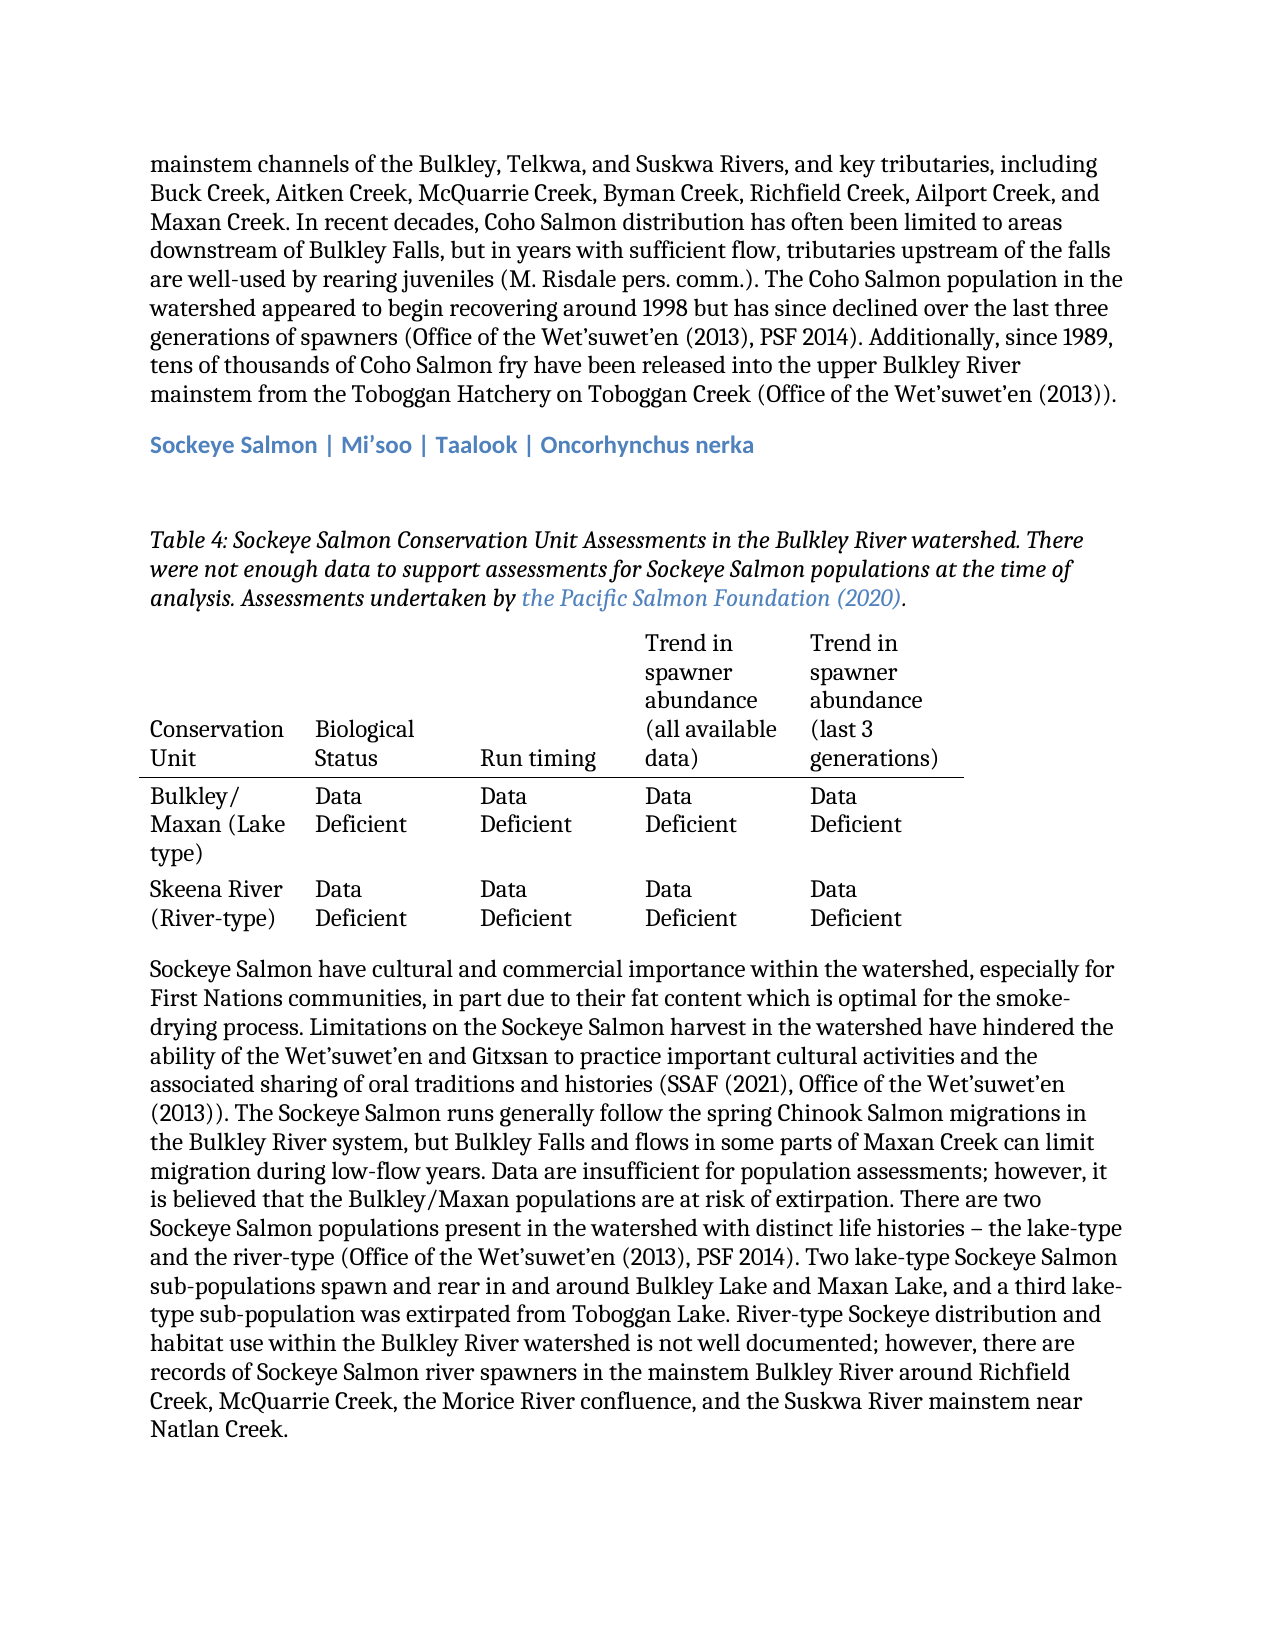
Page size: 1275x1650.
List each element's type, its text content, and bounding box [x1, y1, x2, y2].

table_header Trend in spawner abundance (all available data) [634, 625, 799, 776]
table_cell Data Deficient [304, 778, 469, 872]
table_cell Data Deficient [469, 778, 634, 872]
table_cell Data Deficient [634, 872, 799, 937]
table_header Biological Status [304, 625, 469, 776]
table_header Trend in spawner abundance (last 3 generations) [799, 625, 964, 776]
table_cell Data Deficient [469, 872, 634, 937]
table_cell Data Deficient [304, 872, 469, 937]
table_cell Data Deficient [799, 778, 964, 872]
table_header Run timing [469, 625, 634, 776]
table_header Conservation Unit [139, 625, 304, 776]
text Sockeye Salmon have cultural and commercial importance within the watershed, especially for First Nations communities, in part due to their fat content which is optimal for the smoke-drying process. Limitations on the Sockeye Salmon harvest in the watershed have hindered the ability of the Wet’suwet’en and Gitxsan to practice important cultural activities and the associated sharing of oral traditions and histories (SSAF (2021), Office of the Wet’suwet’en (2013)). The Sockeye Salmon runs generally follow the spring Chinook Salmon migrations in the Bulkley River system, but Bulkley Falls and flows in some parts of Maxan Creek can limit migration during low-flow years. Data are insufficient for population assessments; however, it is believed that the Bulkley/Maxan populations are at risk of extirpation. There are two Sockeye Salmon populations present in the watershed with distinct life histories – the lake-type and the river-type (Office of the Wet’suwet’en (2013), PSF 2014). Two lake-type Sockeye Salmon sub-populations spawn and rear in and around Bulkley Lake and Maxan Lake, and a third lake-type sub-population was extirpated from Toboggan Lake. River-type Sockeye distribution and habitat use within the Bulkley River watershed is not well documented; however, there are records of Sockeye Salmon river spawners in the mainstem Bulkley River around Richfield Creek, McQuarrie Creek, the Morice River confluence, and the Suskwa River mainstem near Natlan Creek. [150, 955, 1125, 1444]
table_cell Data Deficient [634, 778, 799, 872]
subtitle Sockeye Salmon | Mi’soo | Taalook | Oncorhynchus nerka [150, 429, 1125, 460]
table_cell Bulkley/Maxan (Lake type) [139, 778, 304, 872]
table_cell Skeena River (River-type) [139, 872, 304, 937]
text Table 4: Sockeye Salmon Conservation Unit Assessments in the Bulkley River watershed. There were not enough data to support assessments for Sockeye Salmon populations at the time of analysis. Assessments undertaken by the Pacific Salmon Foundation (2020). [150, 526, 1125, 613]
table_cell Data Deficient [799, 872, 964, 937]
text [150, 150, 1125, 409]
